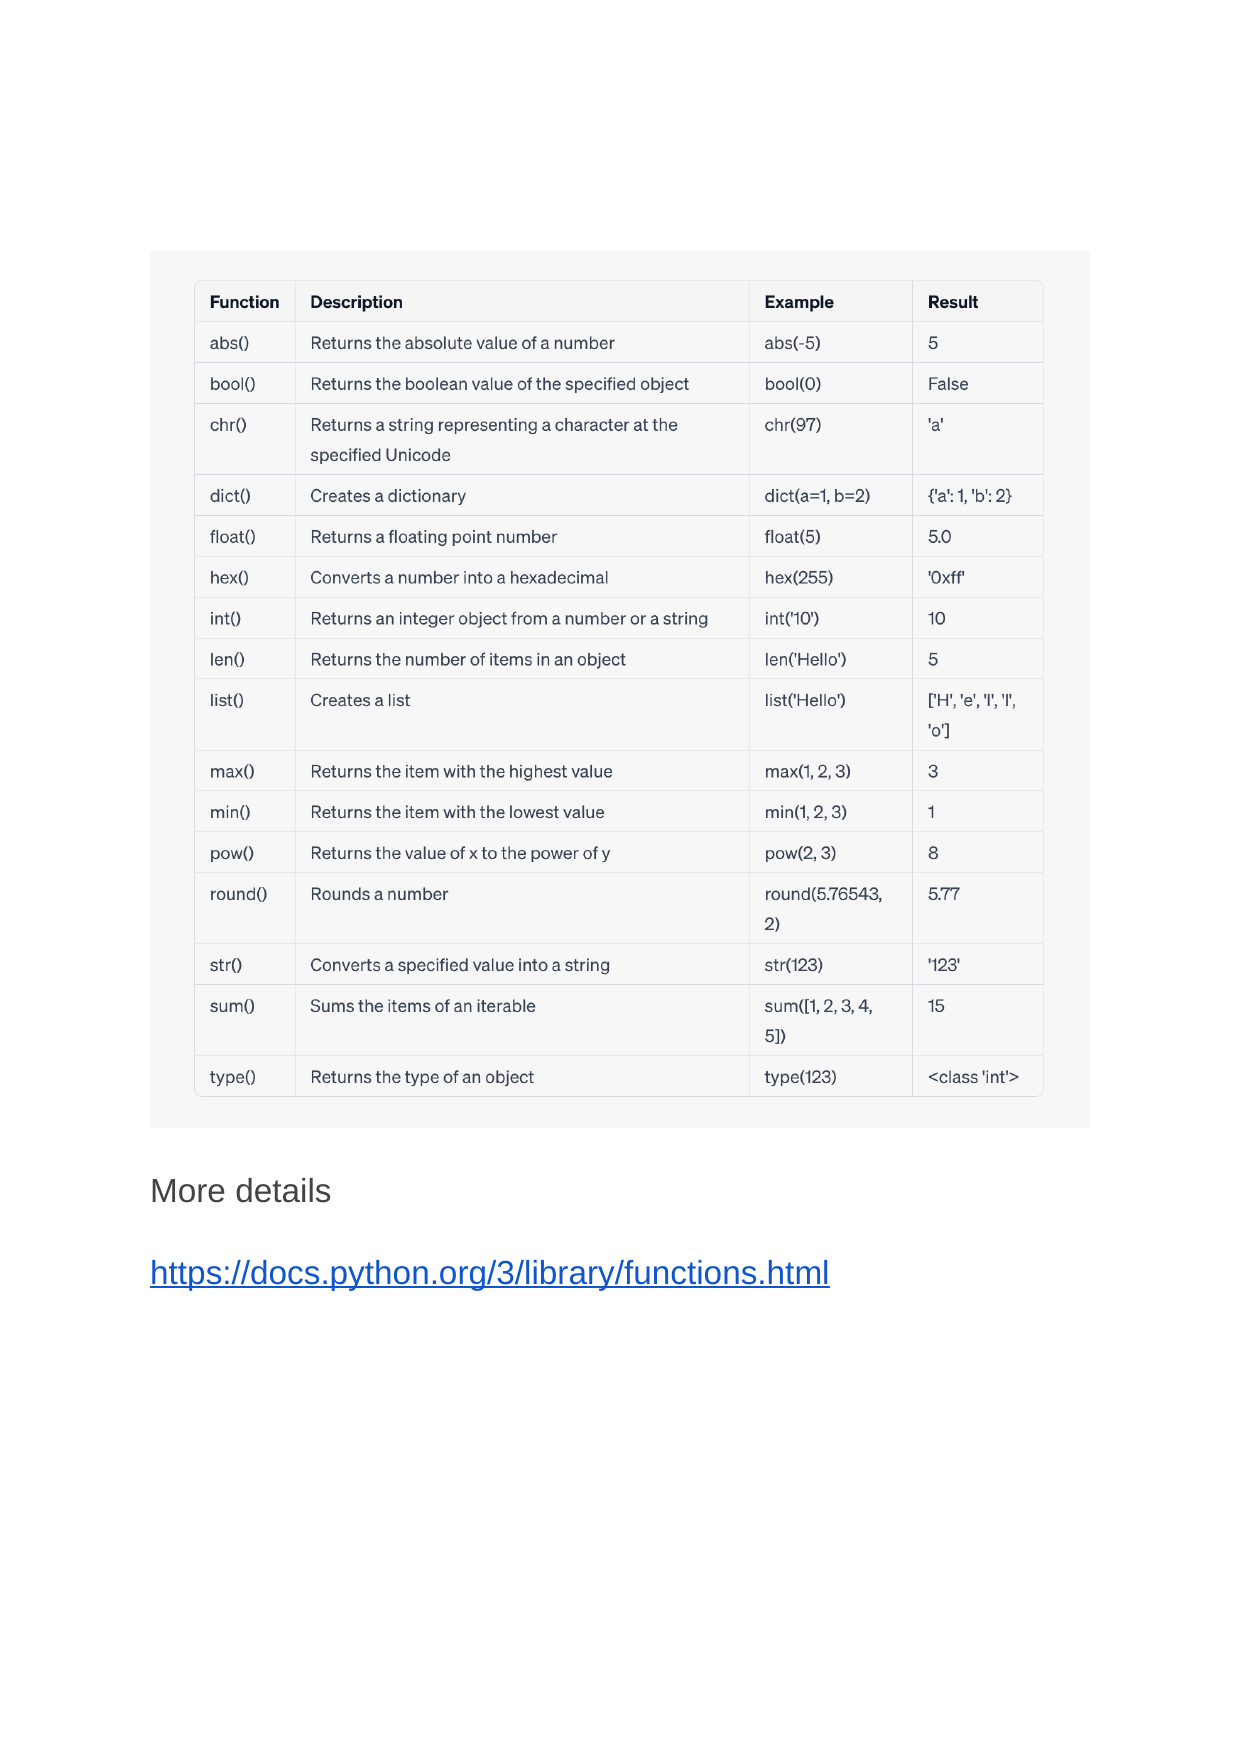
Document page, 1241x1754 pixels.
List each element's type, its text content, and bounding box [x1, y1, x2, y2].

text https://docs.python.org/3/library/functions.html [150, 1253, 1090, 1291]
text More details [150, 1171, 1090, 1209]
picture [150, 250, 1091, 1128]
